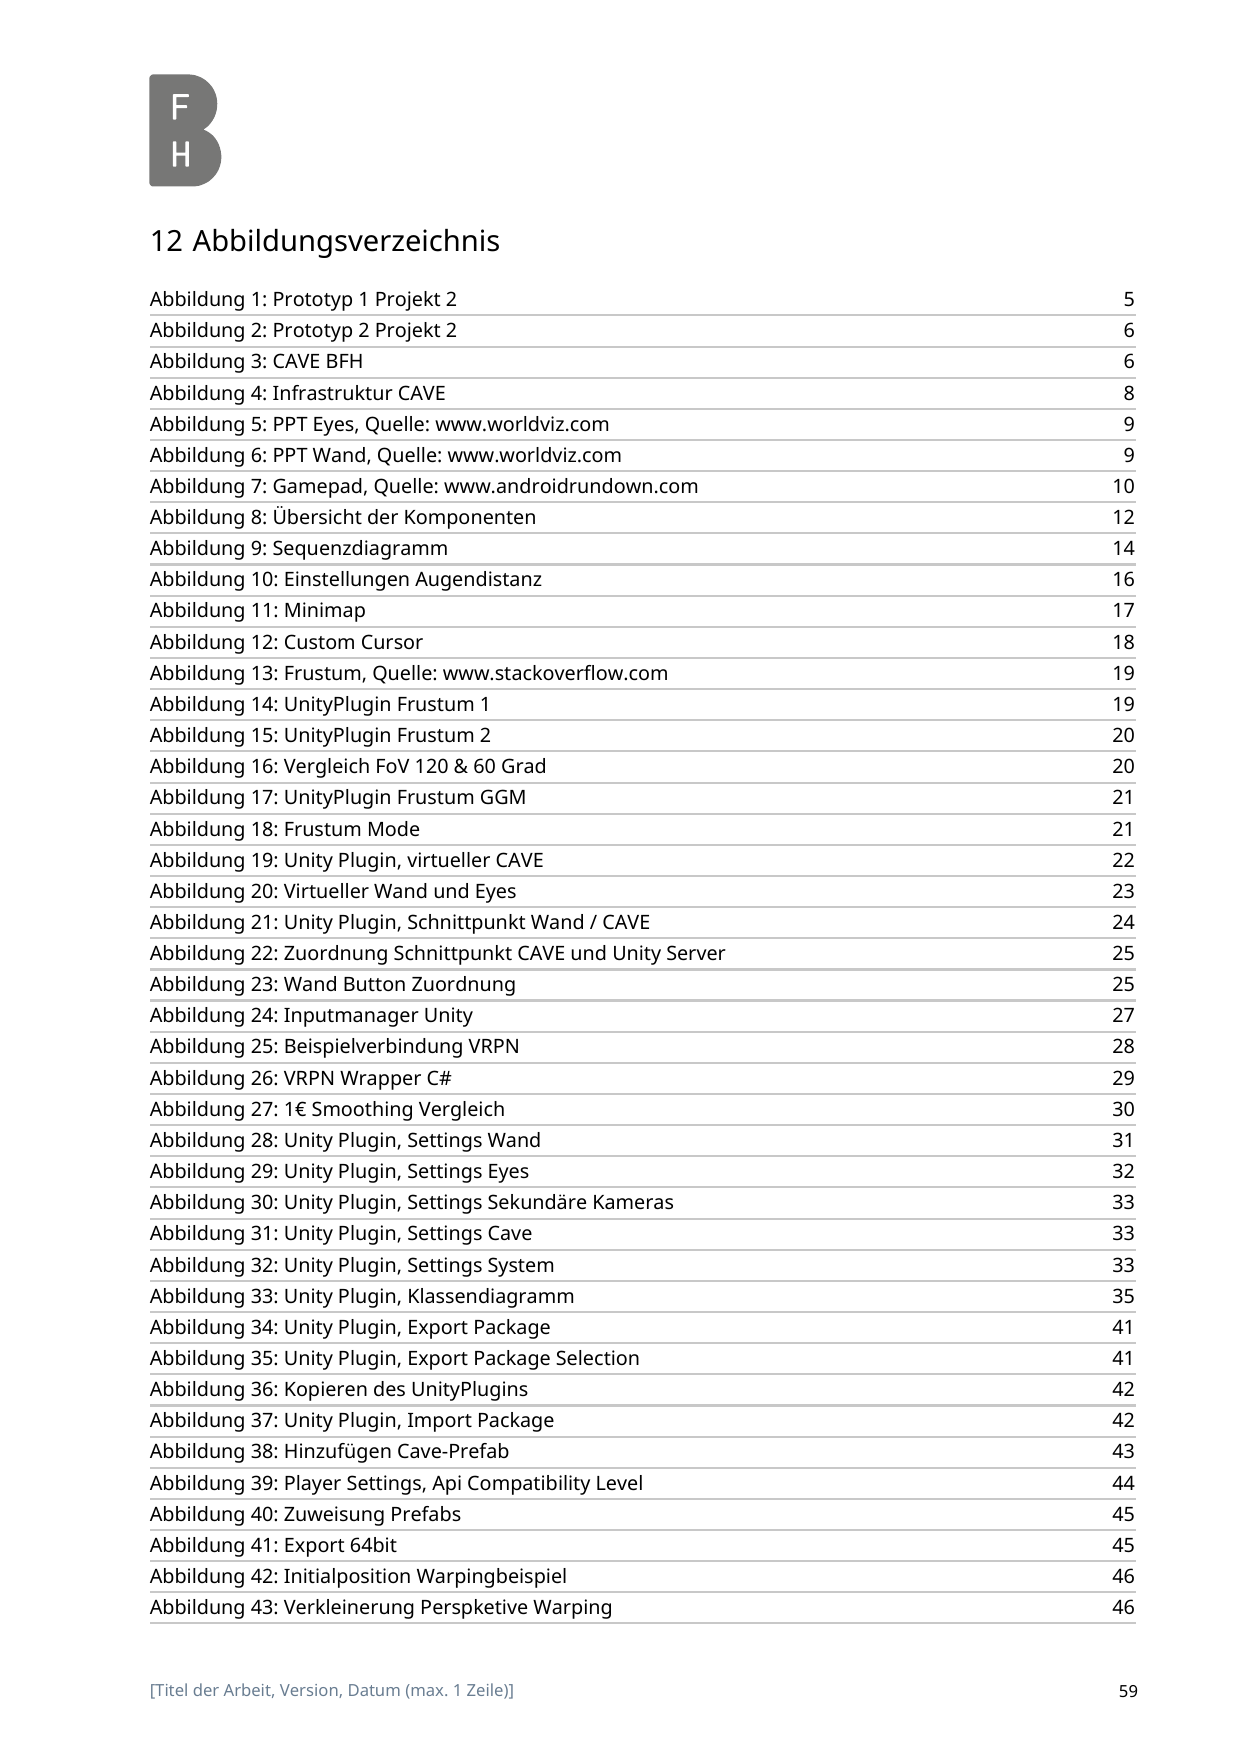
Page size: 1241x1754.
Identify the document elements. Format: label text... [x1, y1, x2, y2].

text Abbildung 7: Gamepad, Quelle: www.androidrundown.com 10 [149, 472, 1136, 503]
text Abbildung 4: Infrastruktur CAVE 8 [149, 379, 1136, 410]
text Abbildung 33: Unity Plugin, Klassendiagramm 35 [149, 1282, 1136, 1313]
text Abbildung 19: Unity Plugin, virtueller CAVE 22 [149, 846, 1136, 877]
text Abbildung 20: Virtueller Wand und Eyes 23 [149, 877, 1136, 908]
text Abbildung 17: UnityPlugin Frustum GGM 21 [149, 784, 1136, 815]
text Abbildung 5: PPT Eyes, Quelle: www.worldviz.com 9 [149, 410, 1136, 441]
text Abbildung 12: Custom Cursor 18 [149, 628, 1136, 659]
text Abbildung 39: Player Settings, Api Compatibility Level 44 [149, 1469, 1136, 1500]
text Abbildung 35: Unity Plugin, Export Package Selection 41 [149, 1344, 1136, 1375]
text Abbildung 31: Unity Plugin, Settings Cave 33 [149, 1220, 1136, 1251]
text Abbildung 8: Übersicht der Komponenten 12 [149, 503, 1136, 534]
text Abbildung 15: UnityPlugin Frustum 2 20 [149, 721, 1136, 752]
text Abbildung 36: Kopieren des UnityPlugins 42 [149, 1375, 1136, 1407]
text Abbildung 10: Einstellungen Augendistanz 16 [149, 566, 1136, 597]
text Abbildung 9: Sequenzdiagramm 14 [149, 534, 1136, 566]
text Abbildung 16: Vergleich FoV 120 & 60 Grad 20 [149, 752, 1136, 784]
text Abbildung 14: UnityPlugin Frustum 1 19 [149, 690, 1136, 721]
text Abbildung 40: Zuweisung Prefabs 45 [149, 1500, 1136, 1531]
text Abbildung 38: Hinzufügen Cave-Prefab 43 [149, 1438, 1136, 1469]
text Abbildung 23: Wand Button Zuordnung 25 [149, 971, 1136, 1002]
text Abbildung 32: Unity Plugin, Settings System 33 [149, 1251, 1136, 1282]
text Abbildung 22: Zuordnung Schnittpunkt CAVE und Unity Server 25 [149, 939, 1136, 971]
text Abbildung 37: Unity Plugin, Import Package 42 [149, 1407, 1136, 1438]
text Abbildung 29: Unity Plugin, Settings Eyes 32 [149, 1157, 1136, 1188]
text Abbildung 3: CAVE BFH 6 [149, 348, 1136, 379]
text Abbildung 11: Minimap 17 [149, 597, 1136, 628]
text Abbildung 27: 1€ Smoothing Vergleich 30 [149, 1095, 1136, 1126]
text Abbildung 43: Verkleinerung Perspketive Warping 46 [149, 1593, 1136, 1624]
text Abbildung 1: Prototyp 1 Projekt 2 5 [149, 285, 1136, 316]
text Abbildung 13: Frustum, Quelle: www.stackoverflow.com 19 [149, 659, 1136, 690]
subtitle Abbildungsverzeichnis [149, 221, 1136, 260]
text Abbildung 6: PPT Wand, Quelle: www.worldviz.com 9 [149, 441, 1136, 472]
text Abbildung 21: Unity Plugin, Schnittpunkt Wand / CAVE 24 [149, 908, 1136, 939]
text Abbildung 28: Unity Plugin, Settings Wand 31 [149, 1126, 1136, 1157]
text Abbildung 2: Prototyp 2 Projekt 2 6 [149, 316, 1136, 348]
text Abbildung 18: Frustum Mode 21 [149, 815, 1136, 846]
text Abbildung 34: Unity Plugin, Export Package 41 [149, 1313, 1136, 1344]
text Abbildung 26: VRPN Wrapper C# 29 [149, 1064, 1136, 1095]
text Abbildung 25: Beispielverbindung VRPN 28 [149, 1033, 1136, 1064]
text Abbildung 24: Inputmanager Unity 27 [149, 1002, 1136, 1033]
text Abbildung 30: Unity Plugin, Settings Sekundäre Kameras 33 [149, 1188, 1136, 1220]
text Abbildung 42: Initialposition Warpingbeispiel 46 [149, 1562, 1136, 1593]
text Abbildung 41: Export 64bit 45 [149, 1531, 1136, 1562]
